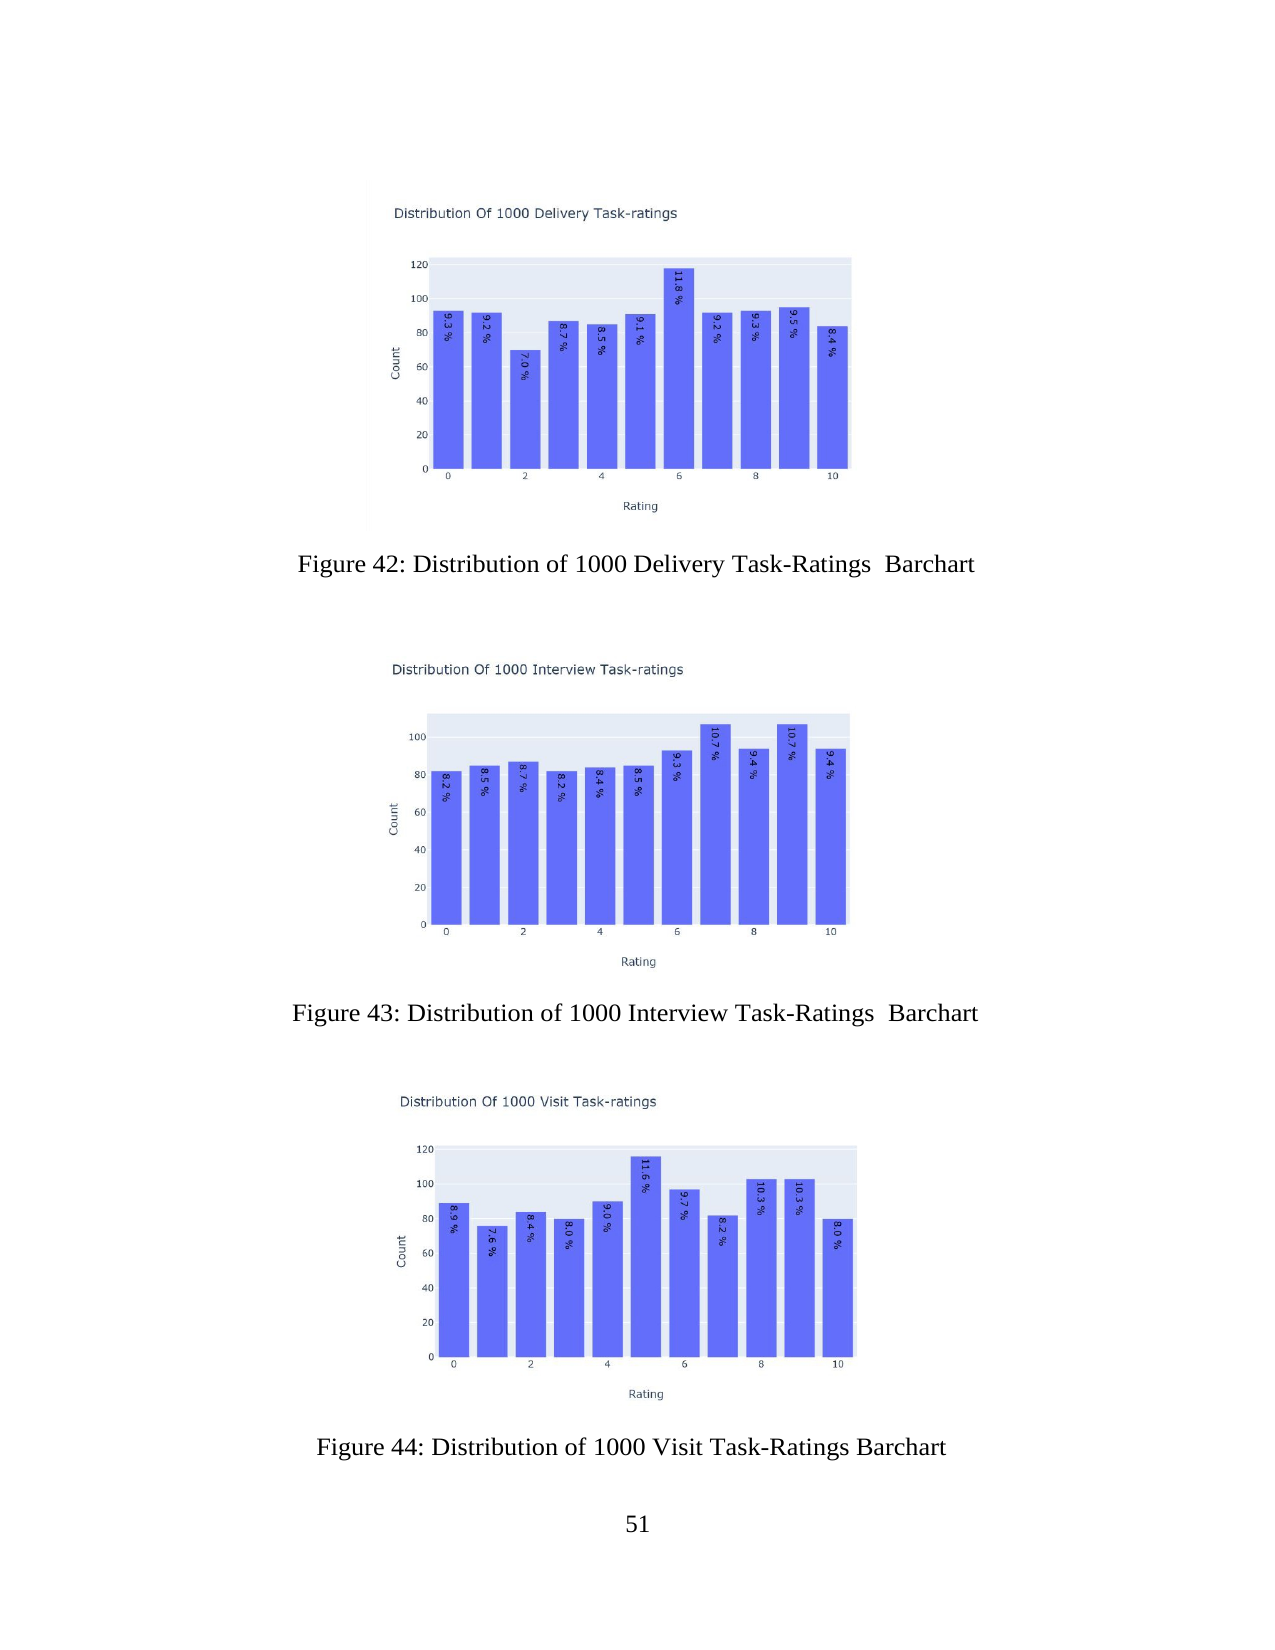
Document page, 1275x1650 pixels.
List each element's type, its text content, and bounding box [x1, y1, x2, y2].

text Figure 42: Distribution of 1000 Delivery Task-Ratings Barchart [297, 549, 1275, 578]
picture [390, 1095, 858, 1406]
text Figure 44: Distribution of 1000 Visit Task-Ratings Barchart [316, 1432, 1275, 1461]
picture [366, 180, 857, 531]
text Figure 43: Distribution of 1000 Interview Task-Ratings Barchart [292, 998, 1275, 1026]
picture [386, 656, 857, 973]
